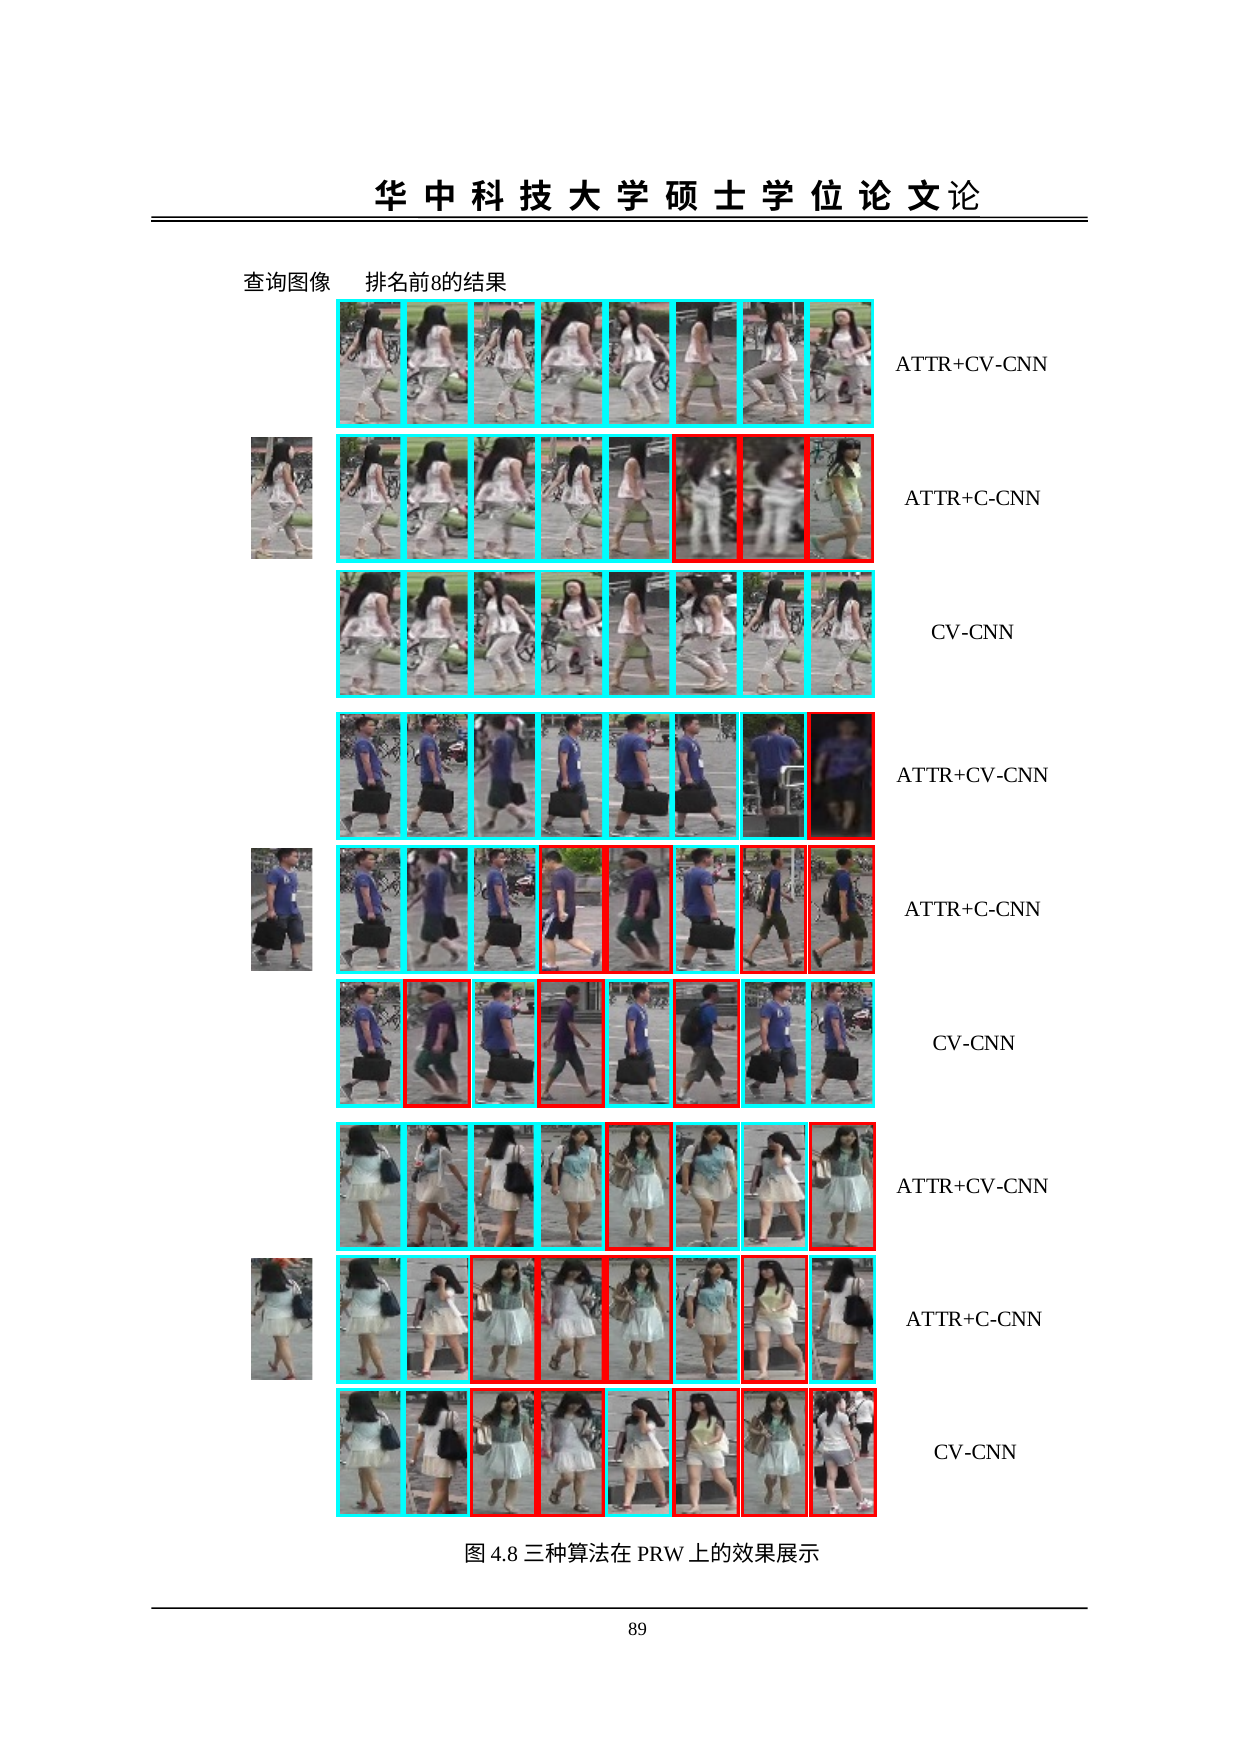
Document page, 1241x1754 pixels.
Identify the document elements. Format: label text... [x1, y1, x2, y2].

table_cell 图4.8 三种算法在PRW上的效果展示 [165, 1536, 1075, 1569]
table_cell [165, 267, 1075, 1536]
